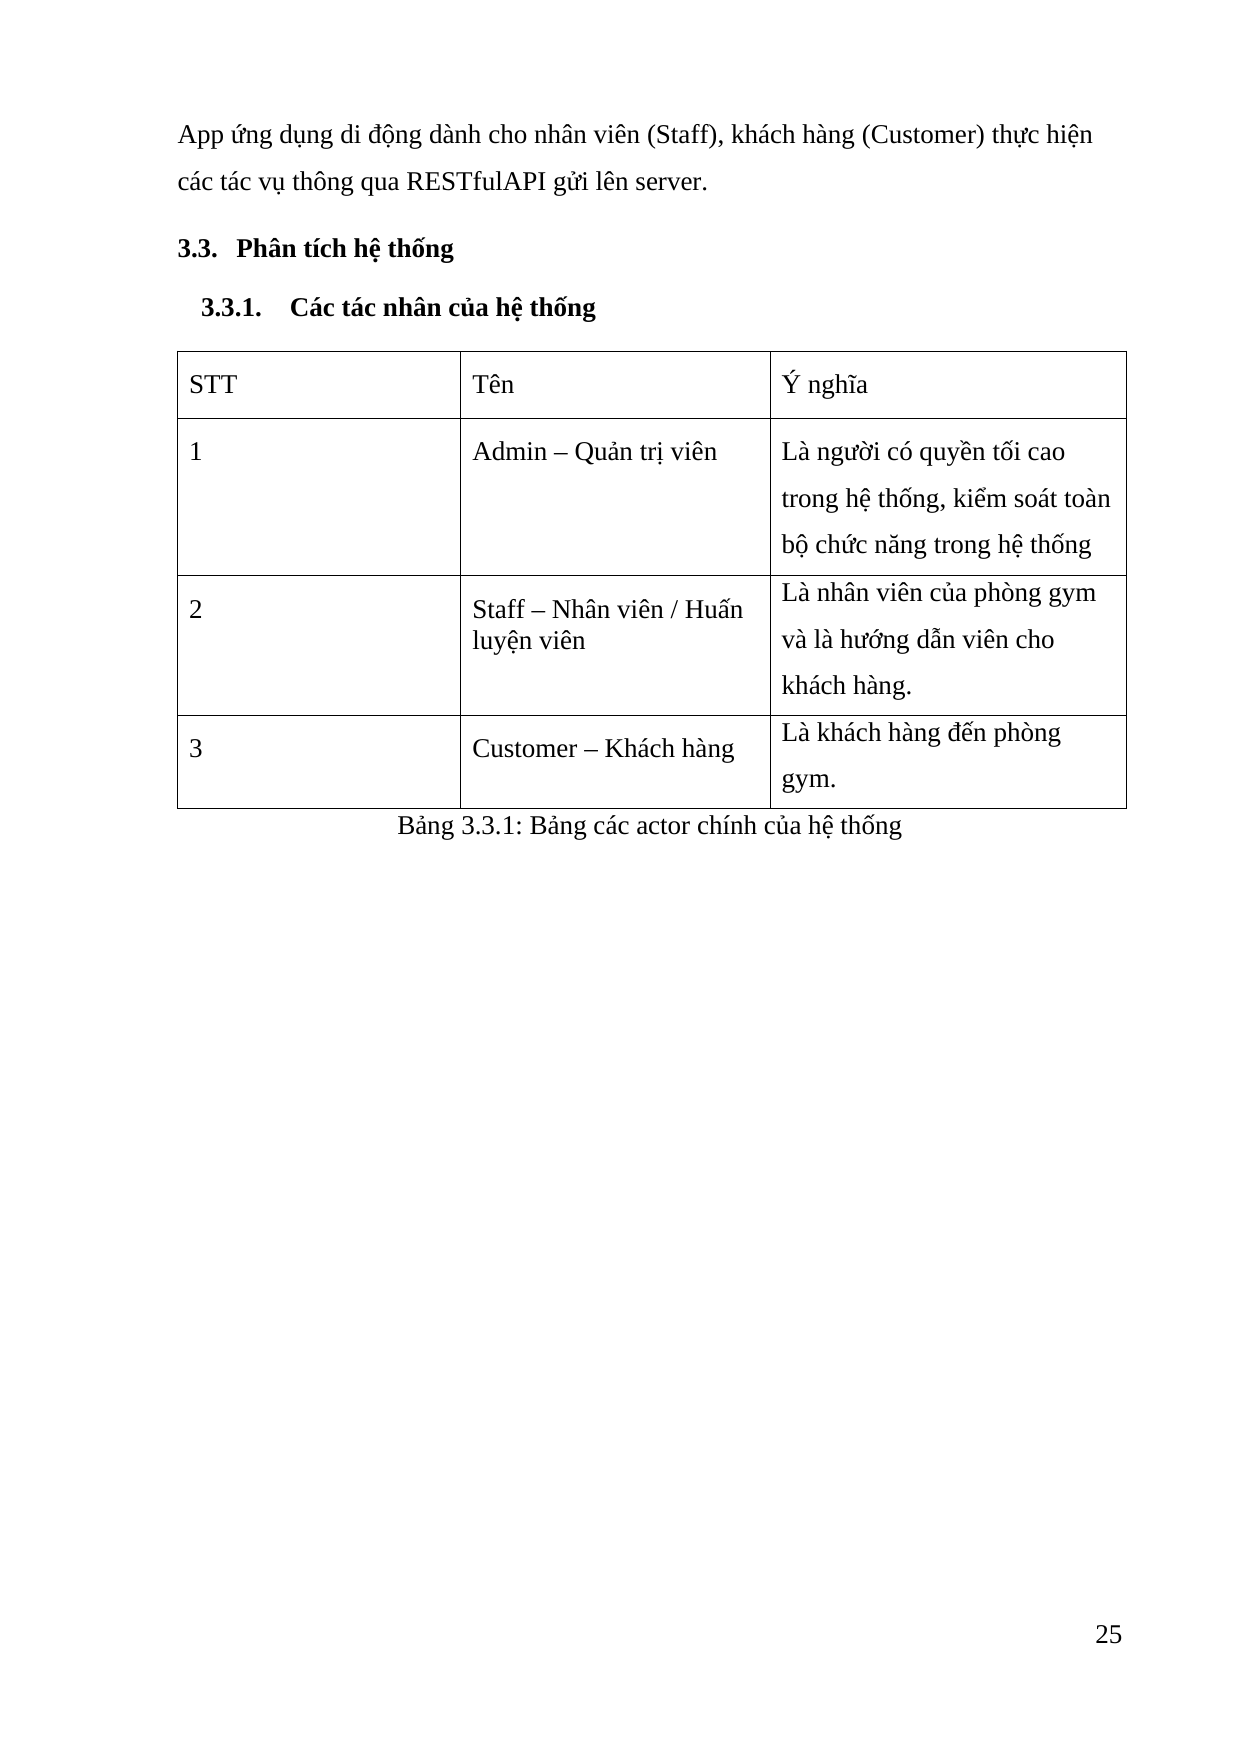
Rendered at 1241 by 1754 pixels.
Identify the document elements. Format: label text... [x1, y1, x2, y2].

subtitle Các tác nhân của hệ thống [201, 291, 1122, 323]
text Bảng 3.3.1: Bảng các actor chính của hệ thống [177, 809, 1122, 840]
table_cell Là người có quyền tối cao trong hệ thống, kiểm soát toàn bộ chức năng trong hệ thống [771, 419, 1126, 575]
subtitle Phân tích hệ thống [177, 232, 1122, 263]
table_cell 2 [178, 576, 460, 715]
table_cell Admin – Quản trị viên [461, 419, 770, 575]
table_cell 1 [178, 419, 460, 575]
table_header STT [178, 352, 460, 417]
text App ứng dụng di động dành cho nhân viên (Staff), khách hàng (Customer) thực hiện các tác vụ thông qua RESTfulAPI gửi lên server. [177, 118, 1122, 196]
table_header Tên [461, 352, 770, 417]
table_cell Là khách hàng đến phòng gym. [771, 716, 1126, 808]
table_cell Staff – Nhân viên / Huấn luyện viên [461, 576, 770, 715]
table_header Ý nghĩa [771, 352, 1126, 417]
table_cell 3 [178, 716, 460, 808]
table_cell Customer – Khách hàng [461, 716, 770, 808]
table_cell Là nhân viên của phòng gym và là hướng dẫn viên cho khách hàng. [771, 576, 1126, 715]
